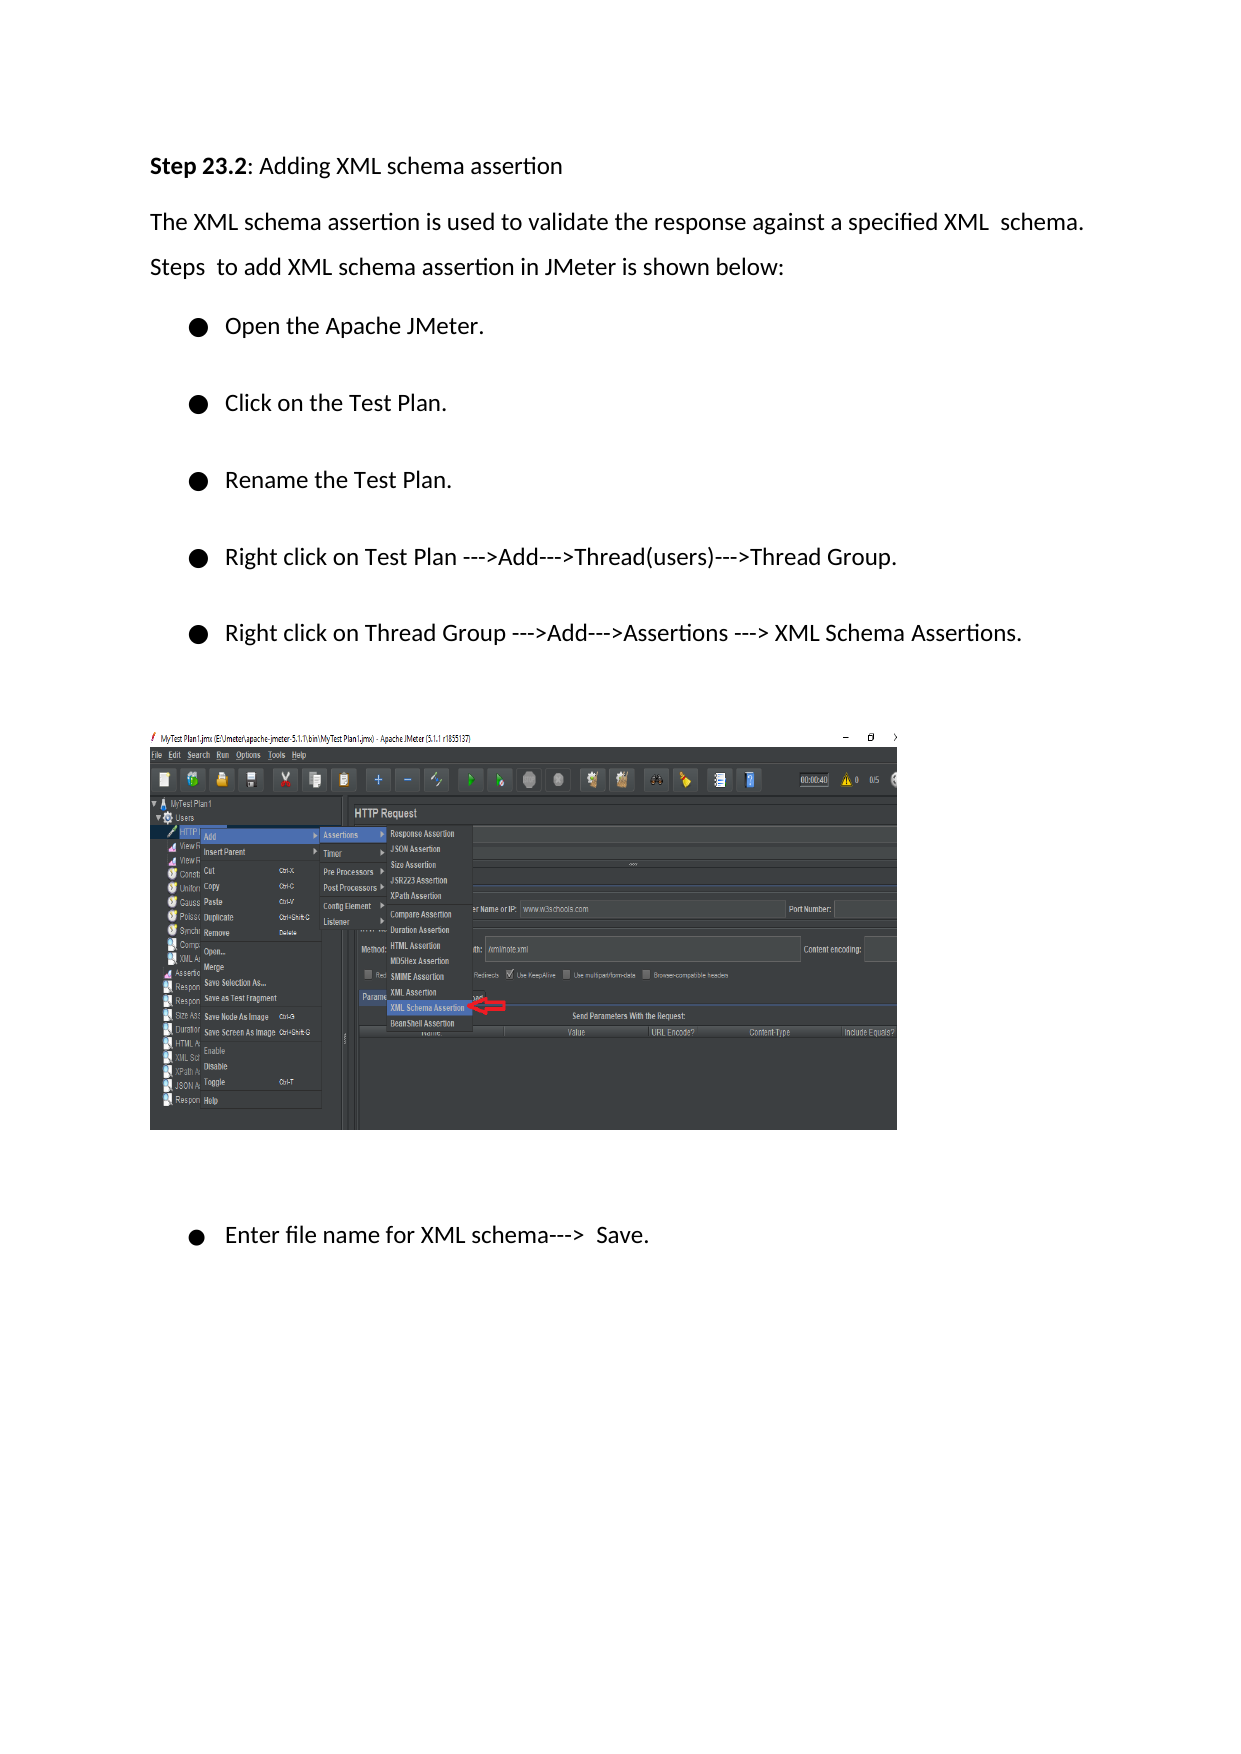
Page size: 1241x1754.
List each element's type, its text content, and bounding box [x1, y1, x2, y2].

list Open the Apache JMeter. [187, 297, 1090, 348]
list Click on the Test Plan. [187, 374, 1090, 425]
text The XML schema assertion is used to validate the response against a specified XML schema. Steps to add XML schema assertion in JMeter is shown below: [150, 206, 1090, 282]
list Enter file name for XML schema---> Save. [187, 1213, 1090, 1255]
list Rename the Test Plan. [187, 451, 1090, 502]
list Right click on Thread Group --->Add--->Assertions ---> XML Schema Assertions. [187, 605, 1090, 656]
text Step 23.2: Adding XML schema assertion [150, 150, 1090, 181]
picture [150, 731, 897, 1130]
list Right click on Test Plan --->Add--->Thread(users)--->Thread Group. [187, 528, 1090, 579]
